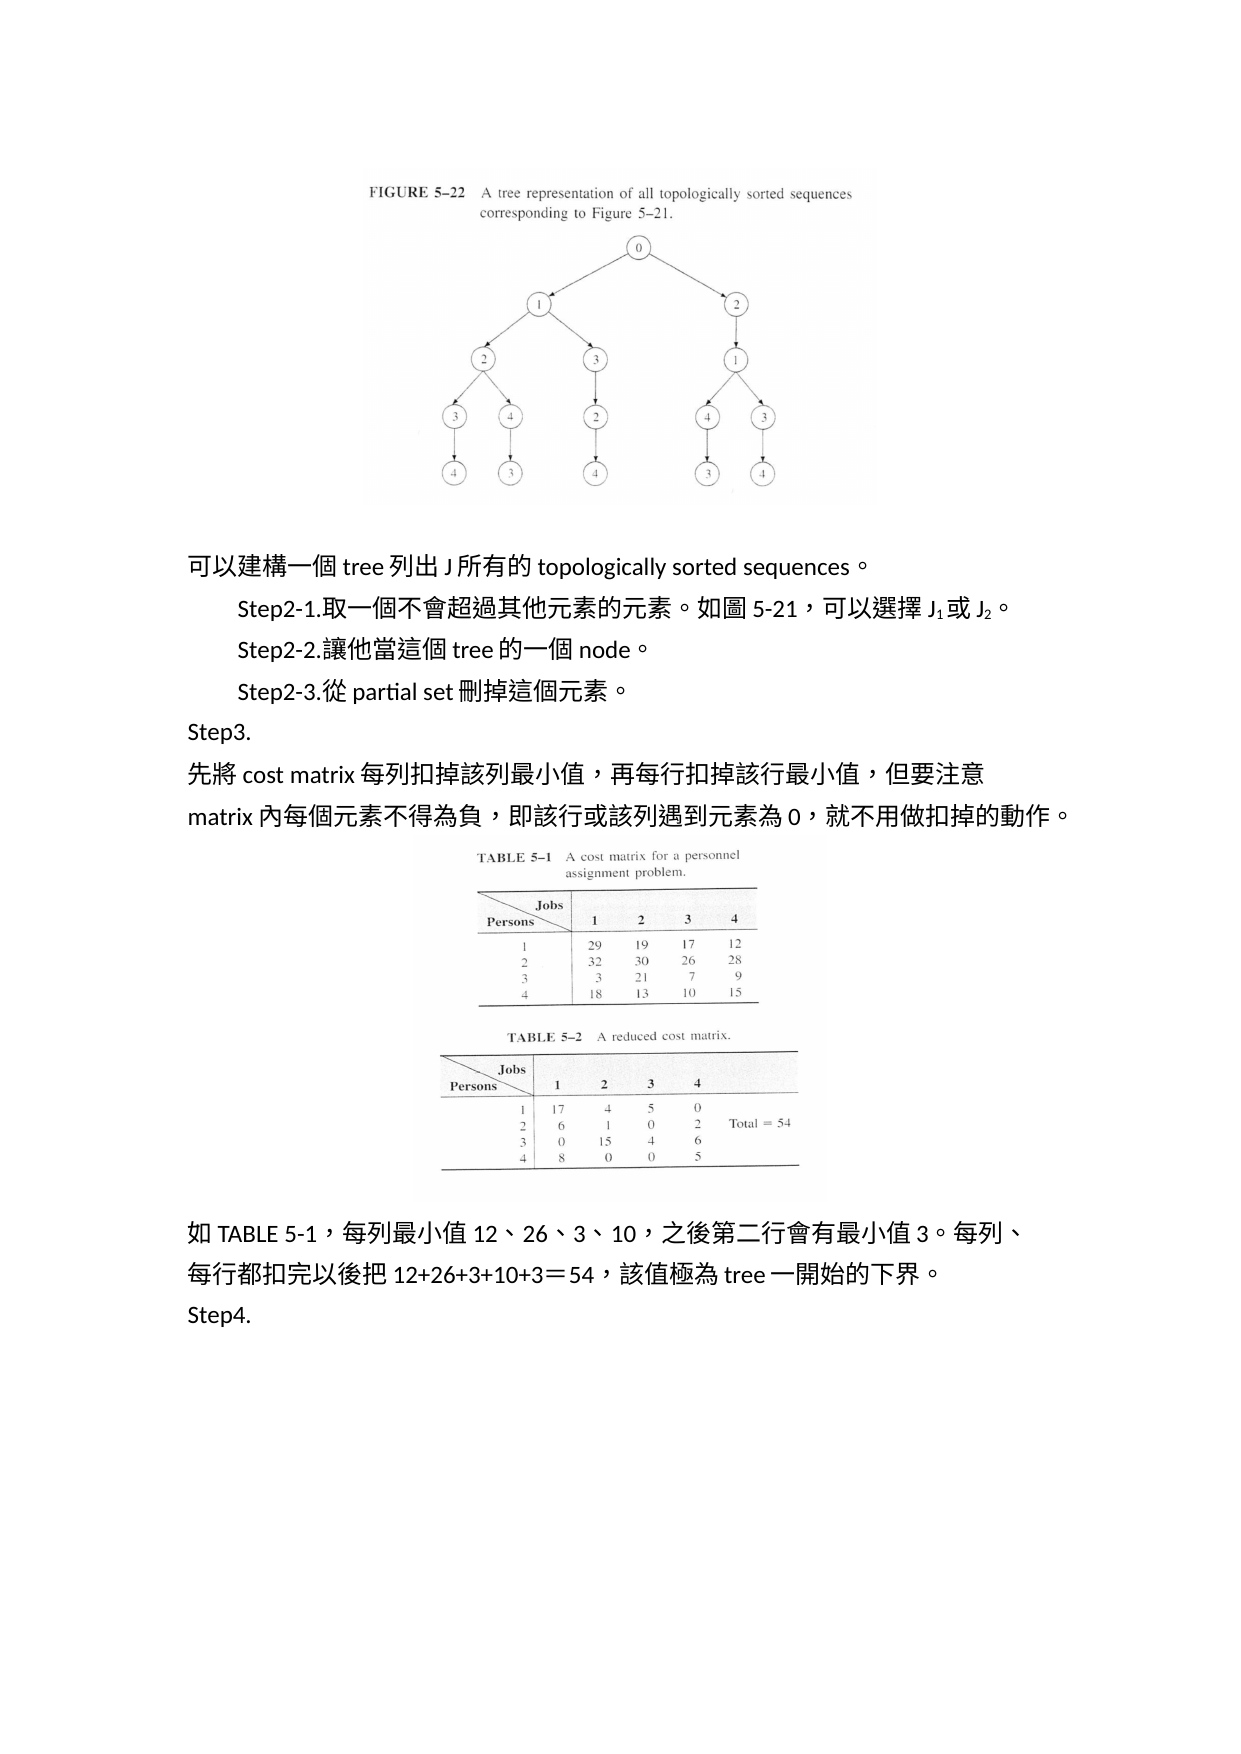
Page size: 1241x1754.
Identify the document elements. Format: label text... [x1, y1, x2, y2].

picture [413, 835, 828, 1202]
text Step3. [187, 710, 1053, 752]
text 可以建構一個tree列出J所有的topologically sorted sequences。 [187, 544, 1053, 585]
text 如TABLE 5-1，每列最小值12、26、3、10，之後第二行會有最小值3。每列、每行都扣完以後把12+26+3+10+3＝54，該值極為tree一開始的下界。 [187, 1210, 1053, 1294]
text 先將cost matrix每列扣掉該列最小值，再每行扣掉該行最小值，但要注意matrix內每個元素不得為負，即該行或該列遇到元素為0，就不用做扣掉的動作。 [187, 752, 1053, 835]
text Step2-2.讓他當這個tree的一個node。 [187, 627, 1053, 669]
text Step2-1.取一個不會超過其他元素的元素。如圖5-21，可以選擇J1或J2。 [187, 585, 1053, 627]
text Step2-3.從partial set刪掉這個元素。 [187, 669, 1053, 710]
picture [362, 168, 878, 505]
text Step4. [187, 1294, 1053, 1335]
